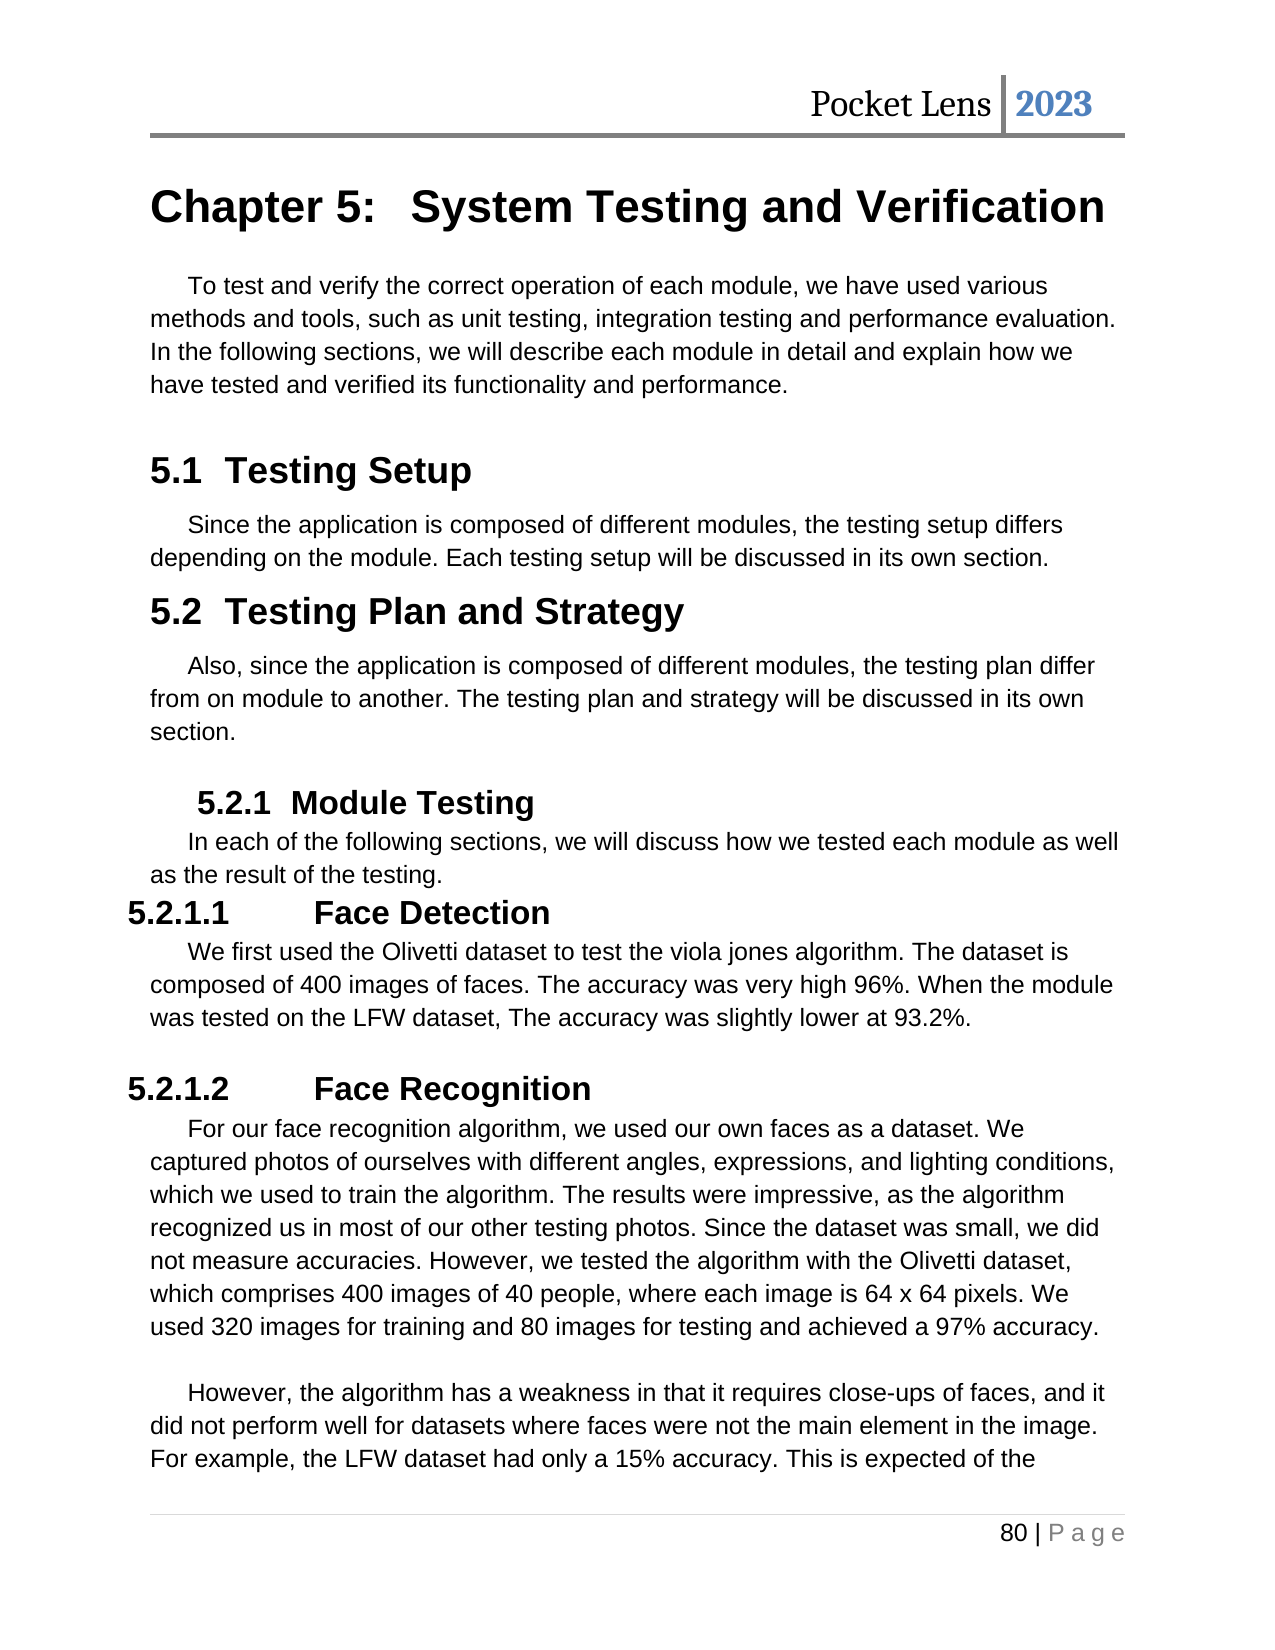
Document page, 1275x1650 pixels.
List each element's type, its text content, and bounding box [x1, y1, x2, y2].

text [150, 1378, 1125, 1473]
text To test and verify the correct operation of each module, we have used various methods and tools, such as unit testing, integration testing and performance evaluation. In the following sections, we will describe each module in detail and explain how we have tested and verified its functionality and performance. [150, 271, 1125, 398]
text Since the application is composed of different modules, the testing setup differs depending on the module. Each testing setup will be discussed in its own section. [150, 510, 1125, 572]
subtitle Face Detection [229, 893, 1125, 932]
subtitle Testing Plan and Strategy [150, 589, 1125, 632]
text Also, since the application is composed of different modules, the testing plan differ from on module to another. The testing plan and strategy will be discussed in its own section. [150, 651, 1125, 746]
subtitle Face Recognition [229, 1069, 1125, 1108]
text For our face recognition algorithm, we used our own faces as a dataset. We captured photos of ourselves with different angles, expressions, and lighting conditions, which we used to train the algorithm. The results were impressive, as the algorithm recognized us in most of our other testing photos. Since the dataset was small, we did not measure accuracies. However, we tested the algorithm with the Olivetti dataset, which comprises 400 images of 40 people, where each image is 64 x 64 pixels. We used 320 images for training and 80 images for testing and achieved a 97% accuracy. [150, 1114, 1125, 1341]
subtitle Module Testing [197, 783, 1125, 821]
text We first used the Olivetti dataset to test the viola jones algorithm. The dataset is composed of 400 images of faces. The accuracy was very high 96%. When the module was tested on the LFW dataset, The accuracy was slightly lower at 93.2%. [150, 937, 1125, 1032]
subtitle Testing Setup [150, 448, 1125, 491]
subtitle System Testing and Verification [150, 179, 1125, 232]
text In each of the following sections, we will discuss how we tested each module as well as the result of the testing. [150, 827, 1125, 889]
